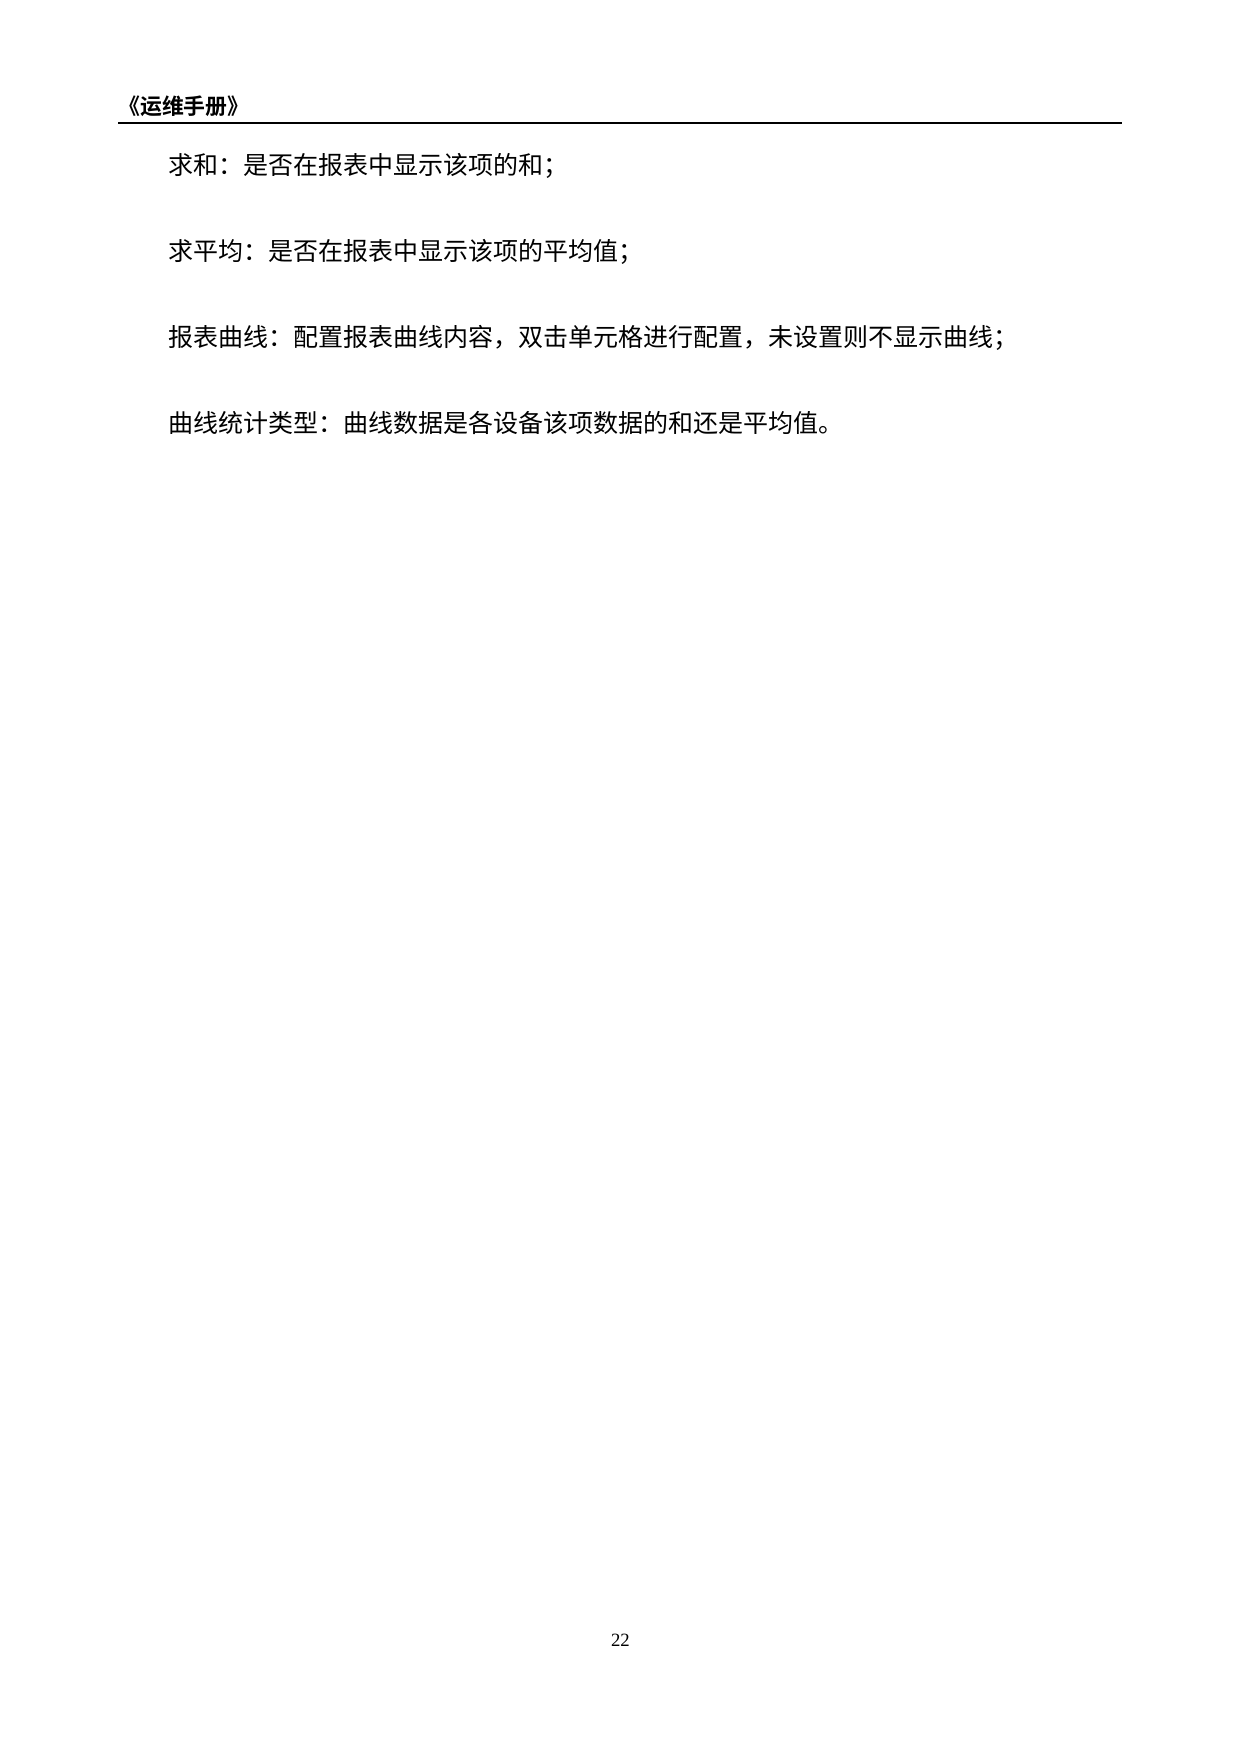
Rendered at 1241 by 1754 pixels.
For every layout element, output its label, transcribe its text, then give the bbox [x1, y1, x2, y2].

text 报表曲线：配置报表曲线内容，双击单元格进行配置，未设置则不显示曲线； [118, 301, 1122, 369]
text 求平均：是否在报表中显示该项的平均值； [118, 215, 1122, 283]
text 求和：是否在报表中显示该项的和； [118, 129, 1122, 197]
text 曲线统计类型：曲线数据是各设备该项数据的和还是平均值。 [118, 387, 1122, 455]
